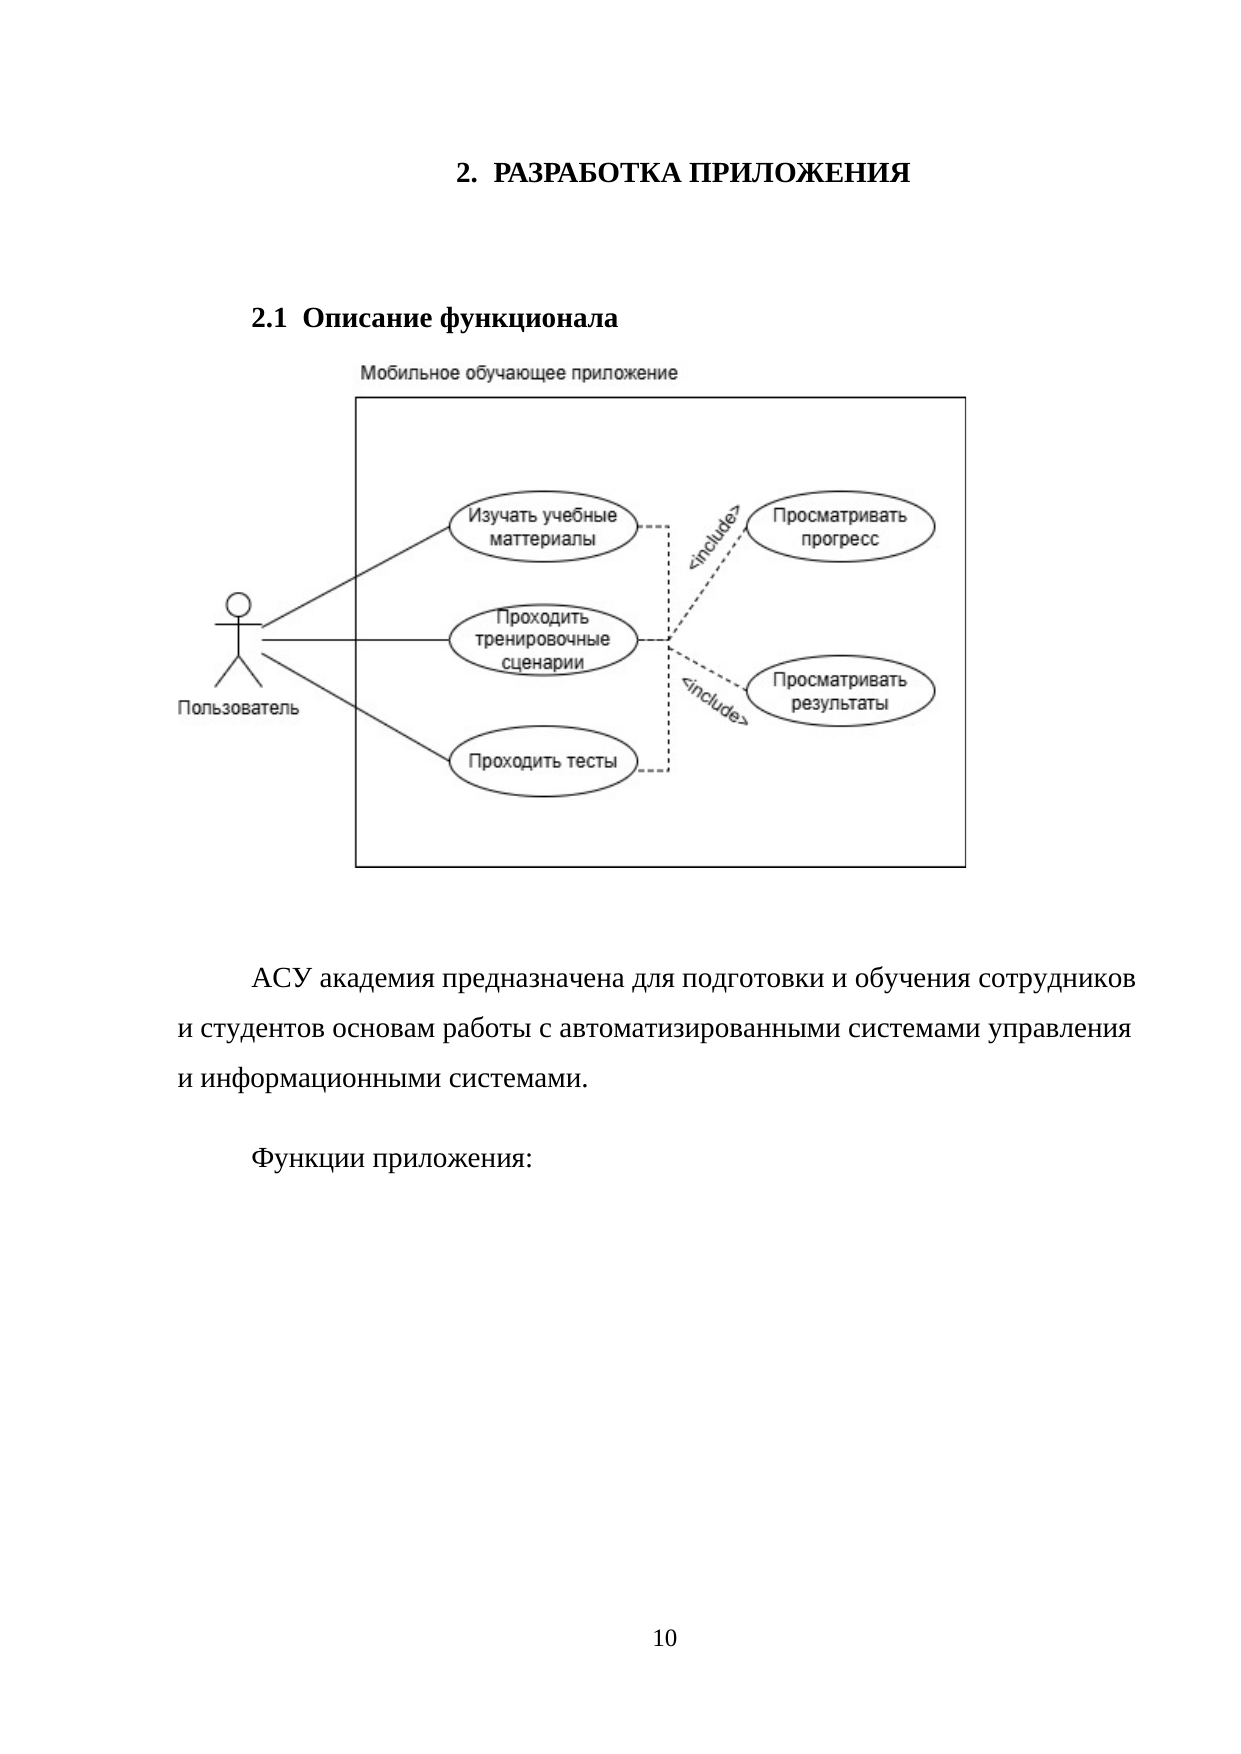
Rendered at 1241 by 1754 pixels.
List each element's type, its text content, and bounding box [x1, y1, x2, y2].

text Функции приложения: [177, 1140, 1152, 1173]
picture [177, 350, 967, 868]
subtitle 2.1 Описание функционала [177, 301, 1152, 334]
subtitle РАЗРАБОТКА ПРИЛОЖЕНИЯ [215, 156, 1152, 189]
text АСУ академия предназначена для подготовки и обучения сотрудников и студентов основам работы с автоматизированными системами управления и информационными системами. [177, 960, 1152, 1094]
